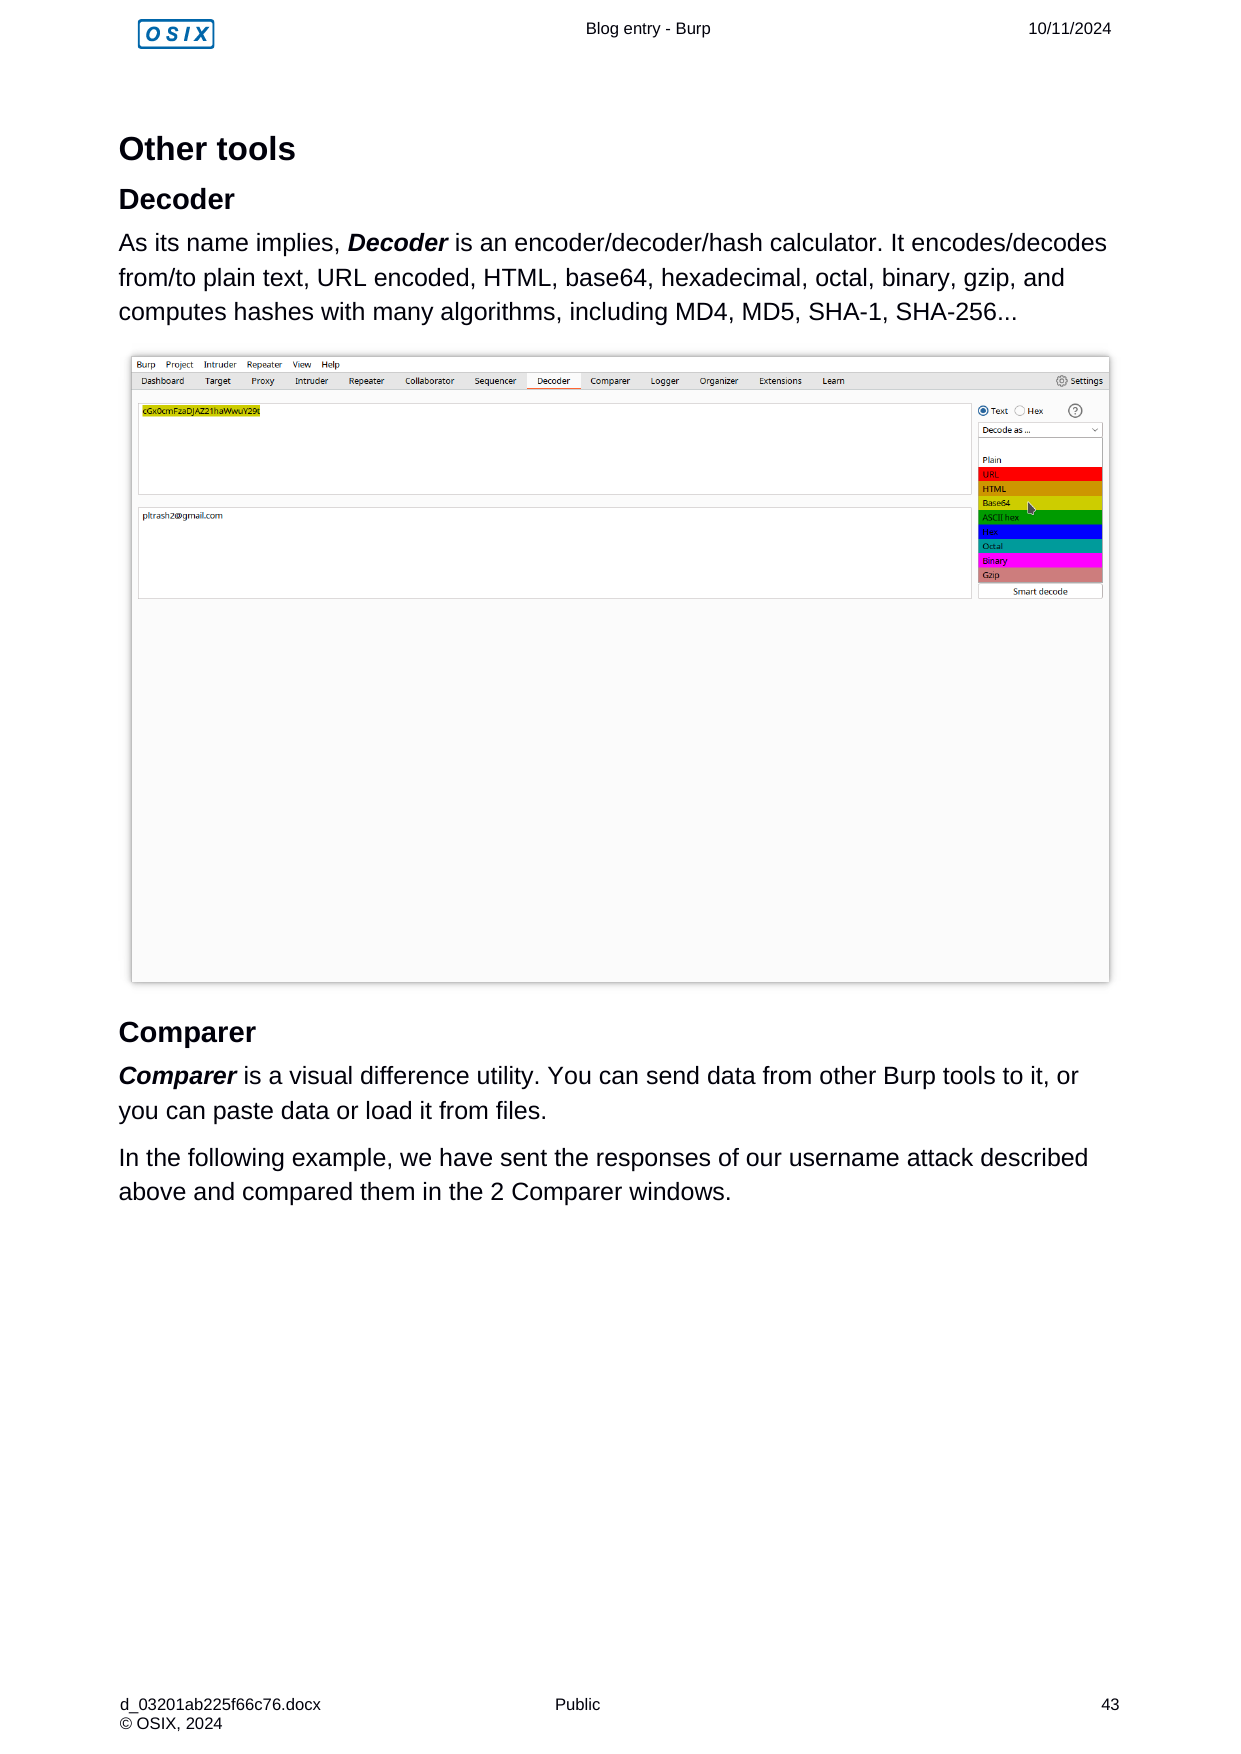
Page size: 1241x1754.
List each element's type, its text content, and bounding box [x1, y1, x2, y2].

picture [118, 343, 1122, 995]
text In the following example, we have sent the responses of our username attack described above and compared them in the 2 Comparer windows. [118, 1143, 1122, 1206]
text Comparer is a visual difference utility. You can send data from other Burp tools to it, or you can paste data or load it from files. [118, 1061, 1122, 1124]
picture [137, 19, 215, 49]
text As its name implies, Decoder is an encoder/decoder/hash calculator. It encodes/decodes from/to plain text, URL encoded, HTML, base64, hexadecimal, octal, binary, gzip, and computes hashes with many algorithms, including MD4, MD5, SHA-1, SHA-256... [118, 228, 1122, 326]
subtitle Decoder [118, 182, 1122, 216]
subtitle Comparer [118, 995, 1122, 1049]
subtitle Other tools [118, 129, 1122, 167]
